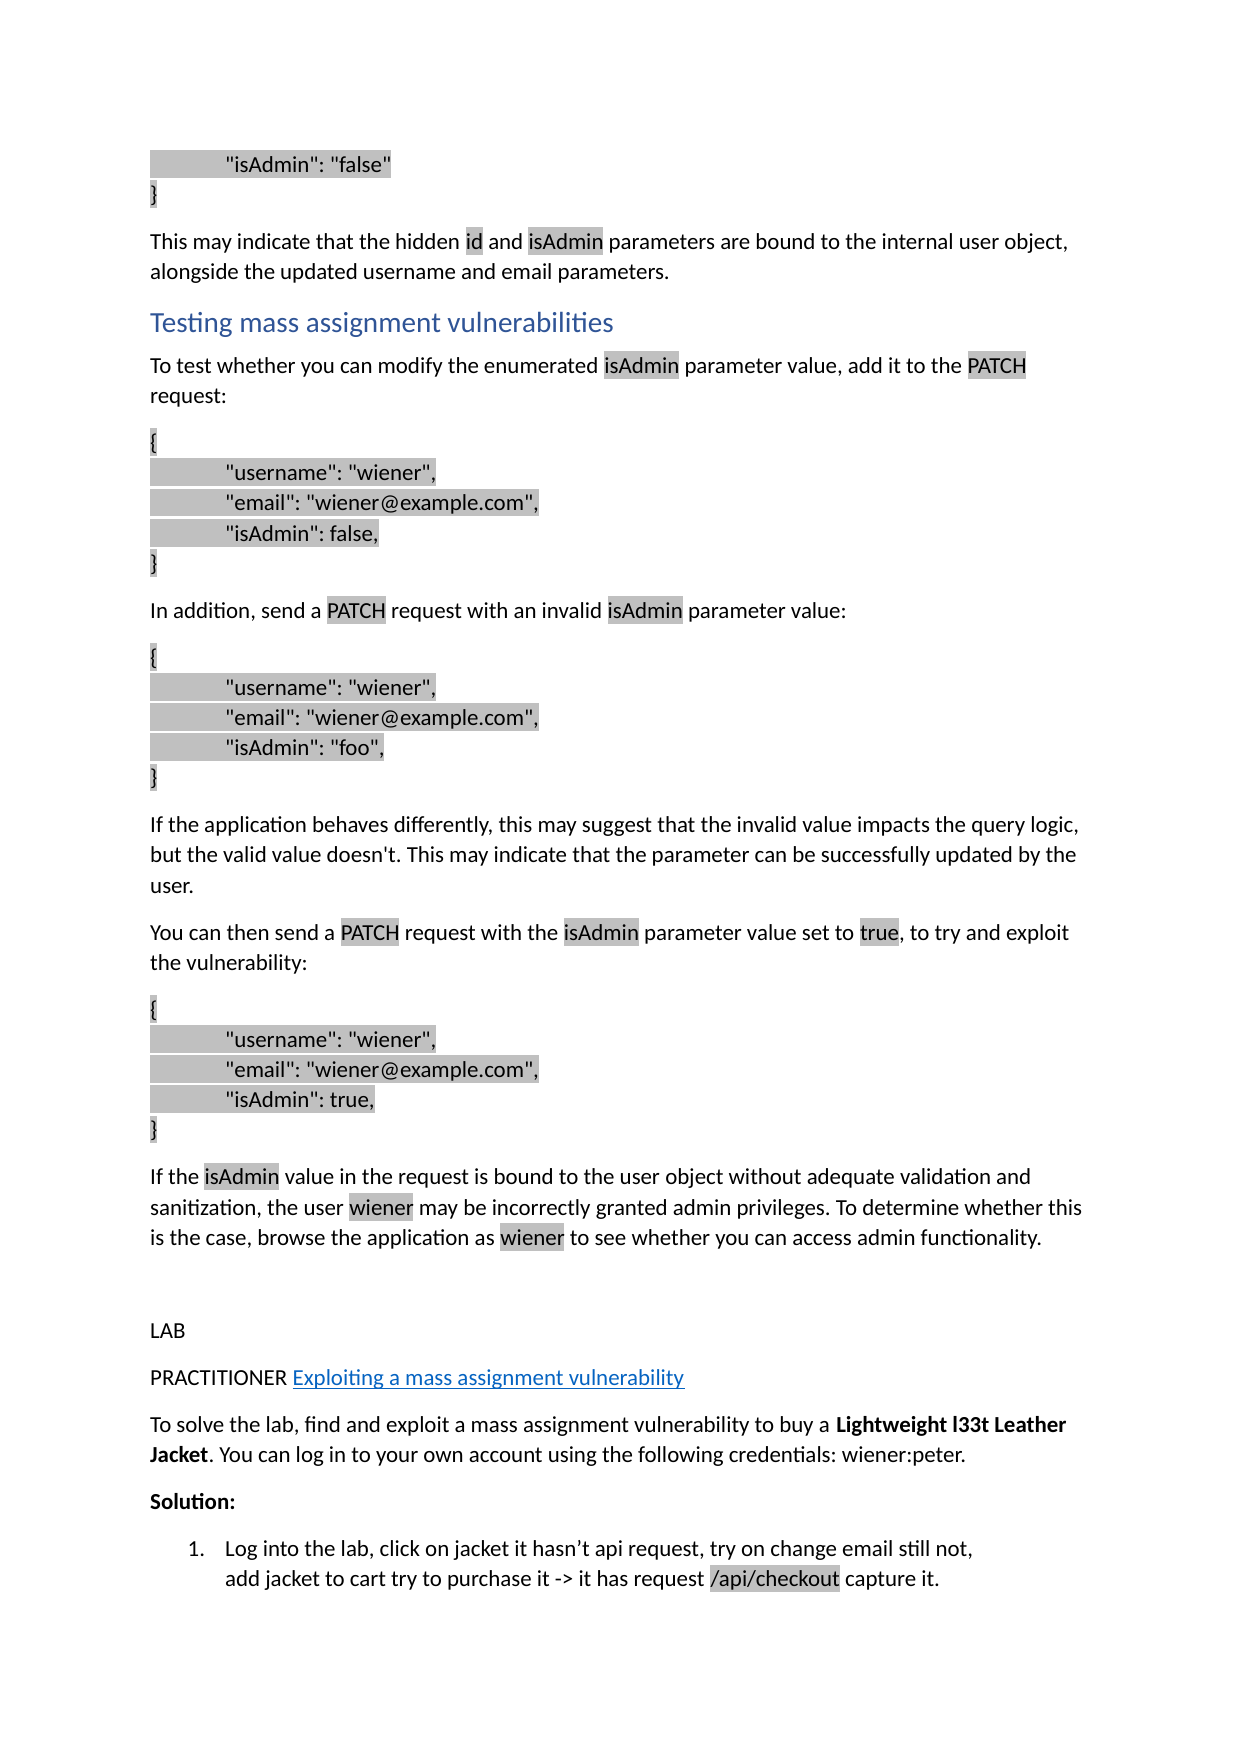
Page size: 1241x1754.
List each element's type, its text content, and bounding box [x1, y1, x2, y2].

text If the isAdmin value in the request is bound to the user object without adequate validation and sanitization, the user wiener may be incorrectly granted admin privileges. To determine whether this is the case, browse the application as wiener to see whether you can access admin functionality. [150, 1162, 1090, 1251]
text You can then send a PATCH request with the isAdmin parameter value set to true, to try and exploit the vulnerability: [150, 918, 1090, 976]
text LAB [150, 1317, 1090, 1344]
text PRACTITIONER Exploiting a mass assignment vulnerability [150, 1363, 1090, 1391]
text To test whether you can modify the enumerated isAdmin parameter value, add it to the PATCH request: [150, 351, 1090, 409]
list Log into the lab, click on jacket it hasn’t api request, try on change email still not, add jacket to cart try to purchase it -> it has request /api/checkout capture it. [187, 1534, 1090, 1592]
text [150, 150, 1090, 208]
text { "username": "wiener", "email": "wiener@example.com", "isAdmin": true, } [150, 995, 1090, 1143]
text In addition, send a PATCH request with an invalid isAdmin parameter value: [386, 596, 608, 624]
text { "username": "wiener", "email": "wiener@example.com", "isAdmin": false, } [150, 428, 1090, 577]
text To solve the lab, find and exploit a mass assignment vulnerability to buy a Lightweight l33t Leather Jacket. You can log in to your own account using the following credentials: wiener:peter. [150, 1410, 1090, 1468]
text Solution: [150, 1487, 1090, 1515]
text If the application behaves differently, this may suggest that the invalid value impacts the query logic, but the valid value doesn't. This may indicate that the parameter can be successfully updated by the user. [150, 810, 1090, 899]
text { "username": "wiener", "email": "wiener@example.com", "isAdmin": "foo", } [150, 643, 1090, 791]
text This may indicate that the hidden id and isAdmin parameters are bound to the internal user object, alongside the updated username and email parameters. [150, 227, 1090, 285]
text In addition, send a PATCH request with an invalid isAdmin parameter value: [150, 596, 327, 624]
subtitle Testing mass assignment vulnerabilities [150, 304, 1090, 340]
text In addition, send a PATCH request with an invalid isAdmin parameter value: [683, 596, 1090, 624]
